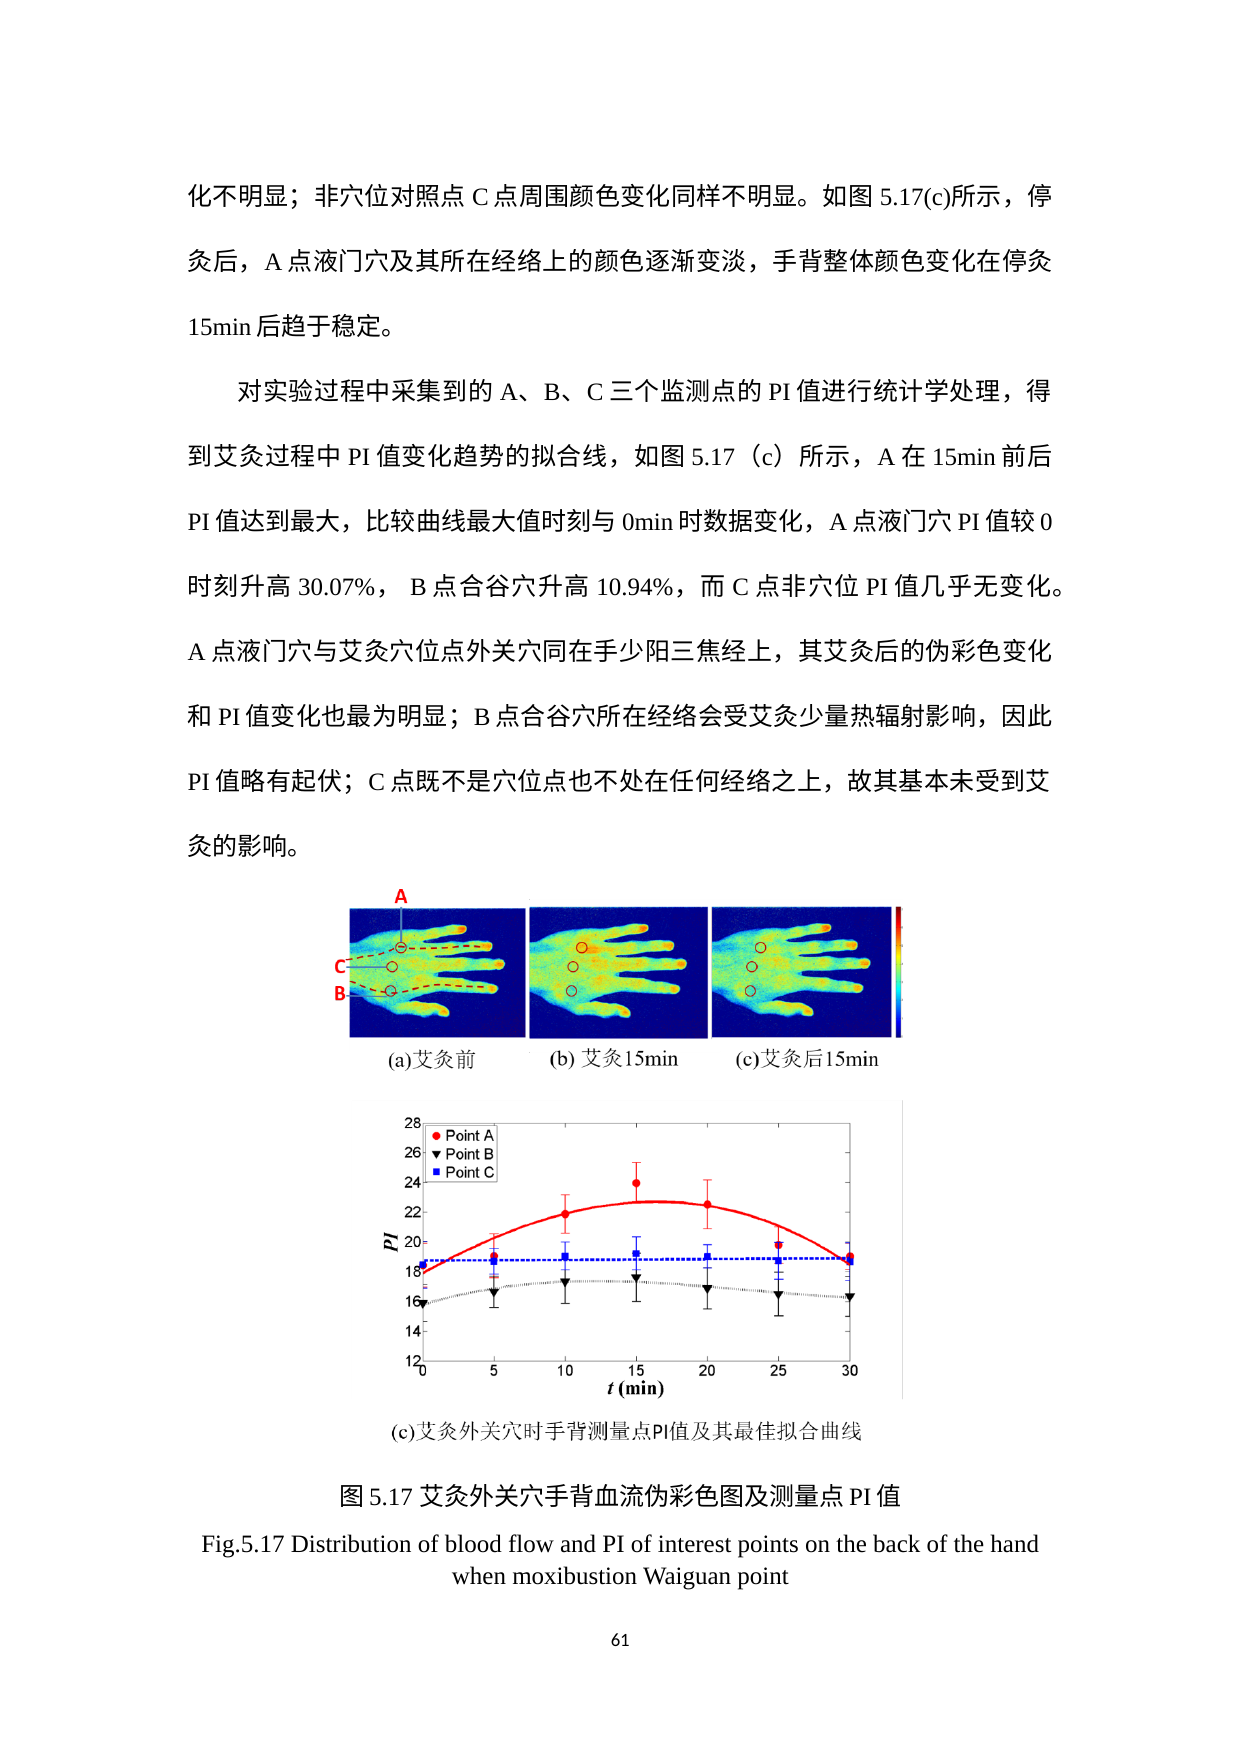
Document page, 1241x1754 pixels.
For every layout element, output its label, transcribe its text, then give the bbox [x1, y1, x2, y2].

text 图5.17 艾灸外关穴手背血流伪彩色图及测量点PI值 [187, 1462, 1053, 1527]
picture [320, 877, 920, 1457]
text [187, 162, 1053, 357]
text Fig.5.17 Distribution of blood flow and PI of interest points on the back of the hand when moxibustion Waiguan point [187, 1527, 1053, 1592]
text 对实验过程中采集到的A、B、C三个监测点的PI值进行统计学处理，得到艾灸过程中PI值变化趋势的拟合线，如图5.17（c）所示，A在15min前后PI值达到最大，比较曲线最大值时刻与0min时数据变化，A点液门穴PI值较0时刻升高30.07%， B点合谷穴升高10.94%，而C点非穴位PI值几乎无变化。A点液门穴与艾灸穴位点外关穴同在手少阳三焦经上，其艾灸后的伪彩色变化和PI值变化也最为明显；B点合谷穴所在经络会受艾灸少量热辐射影响，因此PI值略有起伏；C点既不是穴位点也不处在任何经络之上，故其基本未受到艾灸的影响。 [187, 357, 1053, 877]
